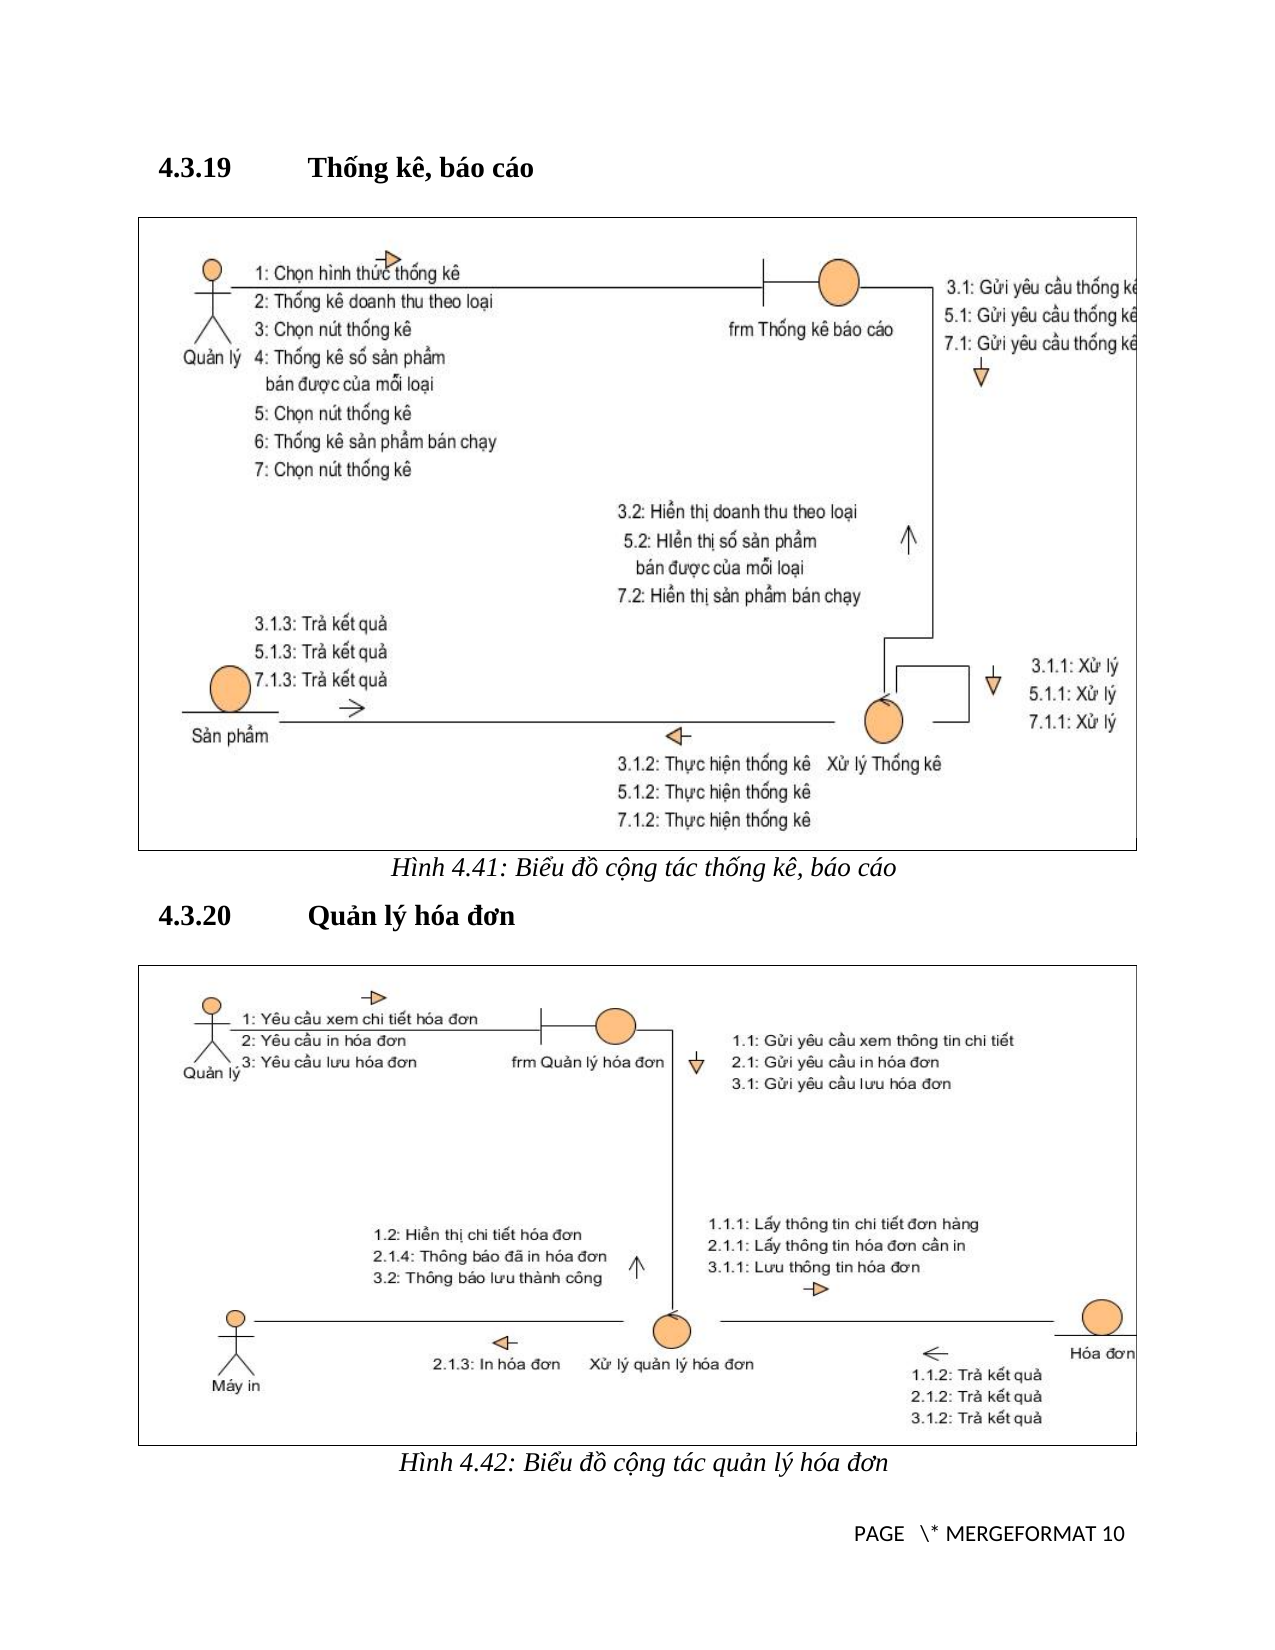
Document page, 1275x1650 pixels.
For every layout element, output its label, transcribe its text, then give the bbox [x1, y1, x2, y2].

picture [170, 966, 1137, 1432]
picture [170, 218, 1137, 838]
list Hình 4.41: Biểu đồ cộng tác thống kê, báo cáo [162, 851, 1125, 882]
list Thống kê, báo cáo [158, 150, 1125, 183]
table_header [139, 966, 1136, 1445]
list Quản lý hóa đơn [158, 898, 1125, 932]
list Hình 4.42: Biểu đồ cộng tác quản lý hóa đơn [162, 1446, 1125, 1477]
table_header [139, 218, 1136, 850]
